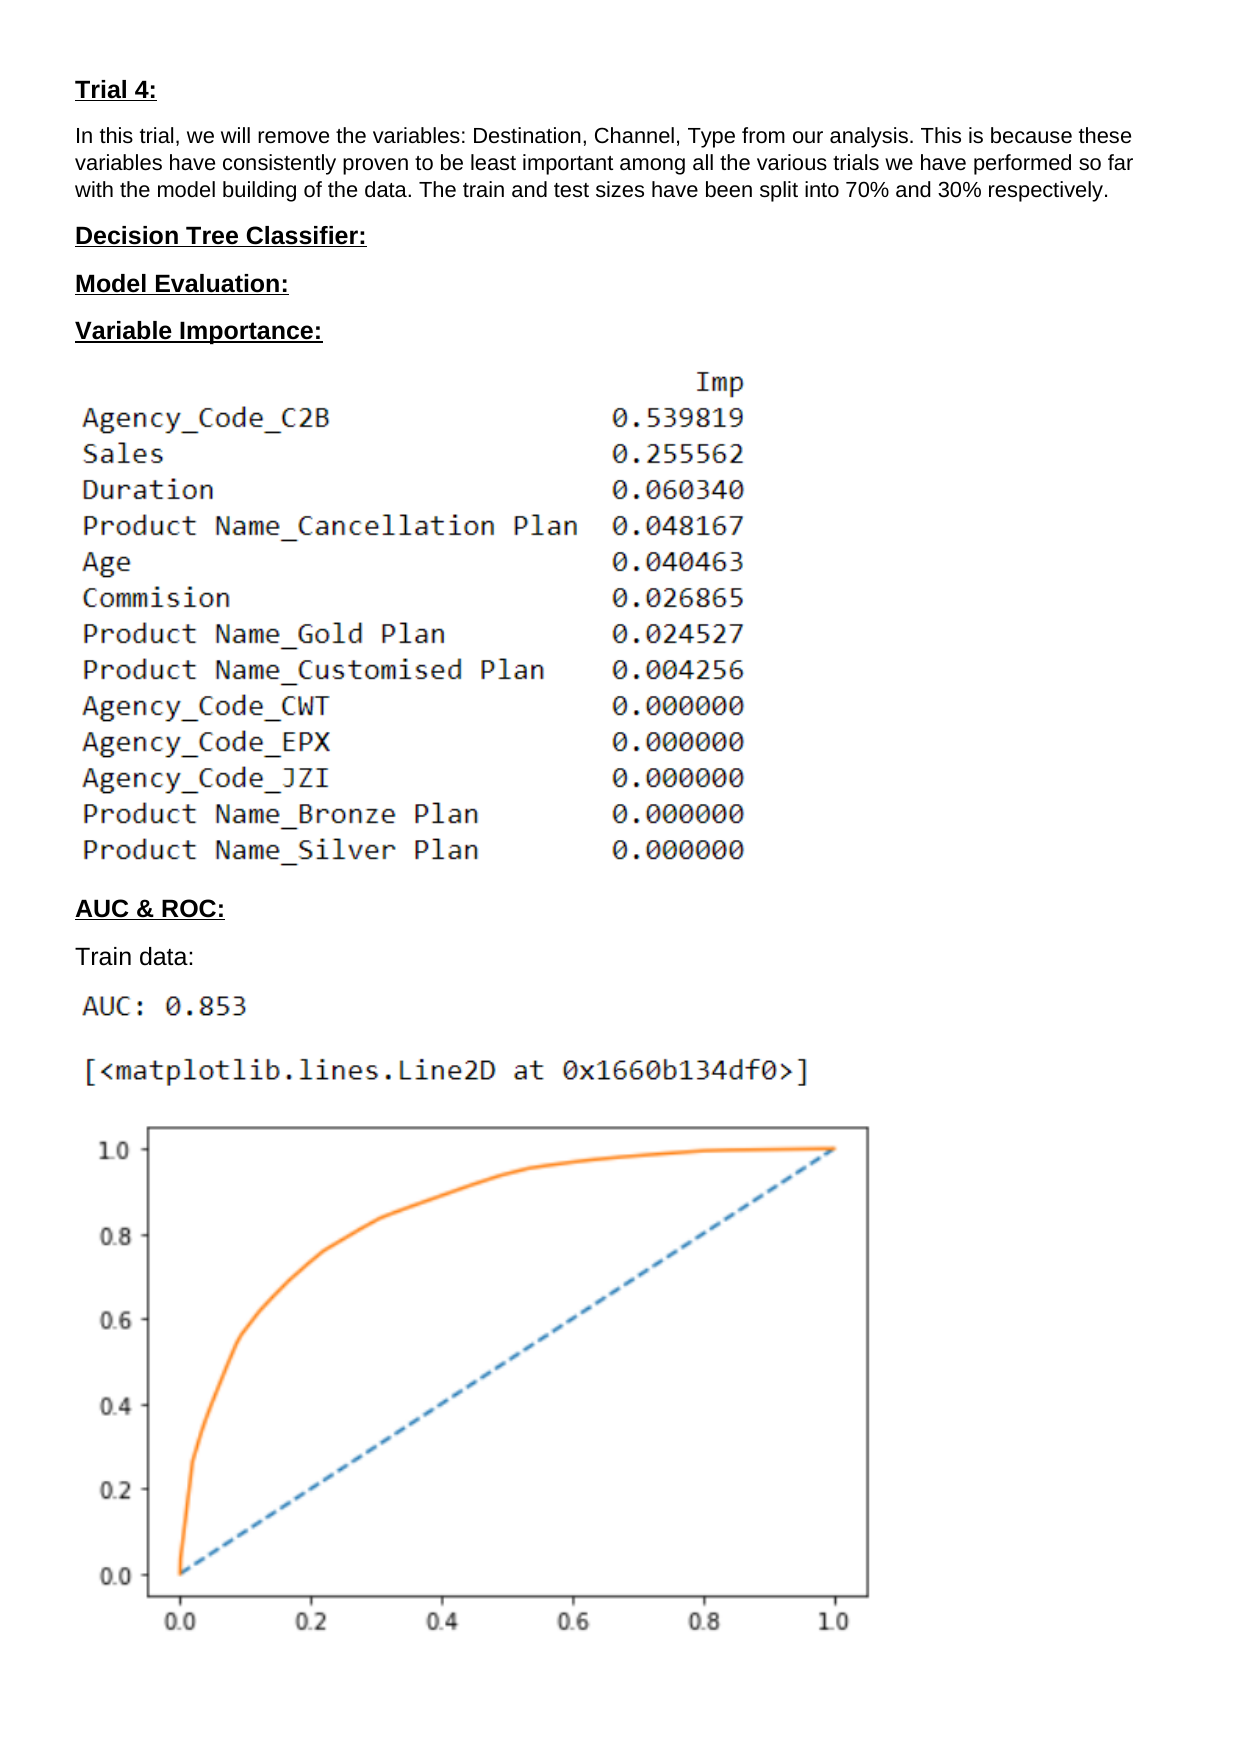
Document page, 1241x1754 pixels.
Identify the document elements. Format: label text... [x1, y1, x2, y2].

text Model Evaluation: [75, 269, 1165, 297]
text AUC & ROC: [75, 894, 1165, 923]
picture [75, 989, 885, 1641]
text Decision Tree Classifier: [75, 221, 1165, 250]
text In this trial, we will remove the variables: Destination, Channel, Type from our analysis. This is because these variables have consistently proven to be least important among all the various trials we have performed so far with the model building of the data. The train and test sizes have been split into 70% and 30% respectively. [75, 123, 1165, 202]
text Train data: [75, 942, 1165, 970]
text Trial 4: [75, 75, 1165, 104]
text Variable Importance: [75, 316, 1165, 345]
picture [75, 364, 760, 875]
